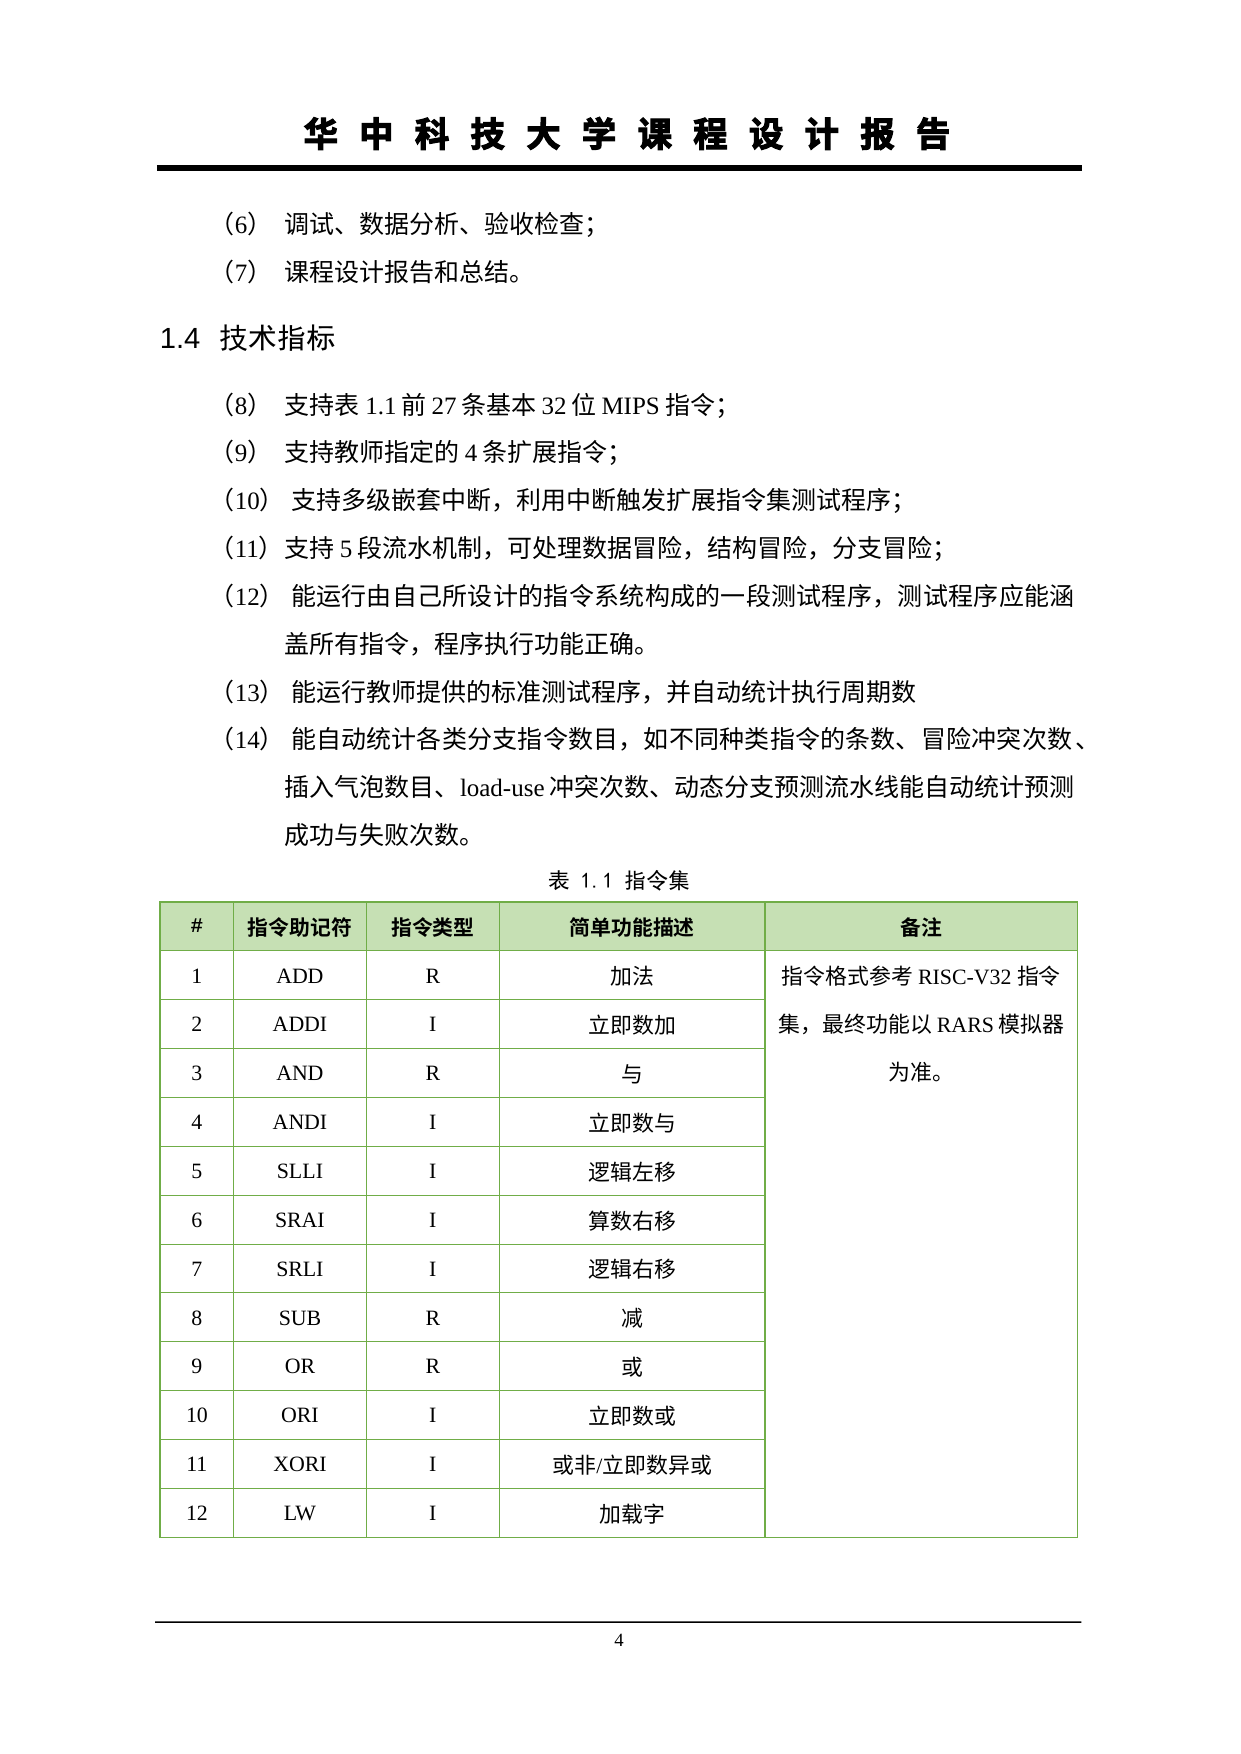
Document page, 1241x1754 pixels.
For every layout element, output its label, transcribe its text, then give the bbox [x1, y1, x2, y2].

list 支持表 1.1前27条基本32位MIPS指令； [209, 379, 1075, 427]
table_header 简单功能描述 [500, 903, 764, 950]
table_cell 4 [161, 1098, 233, 1146]
table_cell R [367, 1342, 499, 1390]
list 能运行教师提供的标准测试程序，并自动统计执行周期数 [209, 666, 1075, 714]
table_cell 逻辑左移 [500, 1147, 764, 1194]
table_cell 加载字 [500, 1489, 764, 1537]
table_cell R [367, 1049, 499, 1097]
table_cell 7 [161, 1245, 233, 1292]
table_header 指令类型 [367, 903, 499, 950]
table_cell 8 [161, 1293, 233, 1341]
table_cell I [367, 1391, 499, 1439]
table_cell 9 [161, 1342, 233, 1390]
table_cell 或 [500, 1342, 764, 1390]
table_cell SRAI [234, 1196, 366, 1243]
table_cell I [367, 1440, 499, 1488]
table_cell 或非/立即数异或 [500, 1440, 764, 1488]
table_cell I [367, 1489, 499, 1537]
table_cell ANDI [234, 1098, 366, 1146]
table_cell 12 [161, 1489, 233, 1537]
table_header # [161, 903, 233, 950]
table_cell SRLI [234, 1245, 366, 1292]
table_cell ADDI [234, 1000, 366, 1048]
list 支持教师指定的4条扩展指令； [209, 427, 1075, 475]
table_cell AND [234, 1049, 366, 1097]
table_cell ORI [234, 1391, 366, 1439]
table_cell I [367, 1147, 499, 1194]
table_cell SLLI [234, 1147, 366, 1194]
table_cell R [367, 951, 499, 999]
table_cell 逻辑右移 [500, 1245, 764, 1292]
table_cell 指令格式参考 RISC-V32 指令集，最终功能以 RARS模拟器为准。 [766, 951, 1077, 1537]
table_cell I [367, 1000, 499, 1048]
table_cell R [367, 1293, 499, 1341]
table_cell 加法 [500, 951, 764, 999]
list 调试、数据分析、验收检查； [209, 198, 1075, 246]
table_cell LW [234, 1489, 366, 1537]
table_cell 5 [161, 1147, 233, 1194]
list 能运行由自己所设计的指令系统构成的一段测试程序，测试程序应能涵盖所有指令，程序执行功能正确。 [209, 571, 1075, 666]
table_cell I [367, 1196, 499, 1243]
table_cell 1 [161, 951, 233, 999]
table_cell ADD [234, 951, 366, 999]
list 能自动统计各类分支指令数目，如不同种类指令的条数、冒险冲突次数、插入气泡数目、load-use冲突次数、动态分支预测流水线能自动统计预测成功与失败次数。 [209, 714, 1075, 857]
table_cell 3 [161, 1049, 233, 1097]
list 支持5段流水机制，可处理数据冒险，结构冒险，分支冒险； [209, 523, 1075, 571]
table_cell XORI [234, 1440, 366, 1488]
table_cell 立即数与 [500, 1098, 764, 1146]
table_cell 11 [161, 1440, 233, 1488]
table_cell 立即数加 [500, 1000, 764, 1048]
table_cell I [367, 1098, 499, 1146]
table_cell OR [234, 1342, 366, 1390]
table_cell 10 [161, 1391, 233, 1439]
table_cell 与 [500, 1049, 764, 1097]
table_cell 减 [500, 1293, 764, 1341]
text 表 1.1 指令集 [159, 867, 1078, 892]
table_header 备注 [766, 903, 1077, 950]
table_header 指令助记符 [234, 903, 366, 950]
table_cell 立即数或 [500, 1391, 764, 1439]
list 课程设计报告和总结。 [209, 246, 1075, 294]
table_cell I [367, 1245, 499, 1292]
table_cell 算数右移 [500, 1196, 764, 1243]
list 支持多级嵌套中断，利用中断触发扩展指令集测试程序； [209, 475, 1075, 523]
table_cell SUB [234, 1293, 366, 1341]
subtitle 技术指标 [159, 319, 1053, 354]
table_cell 6 [161, 1196, 233, 1243]
table_cell 2 [161, 1000, 233, 1048]
